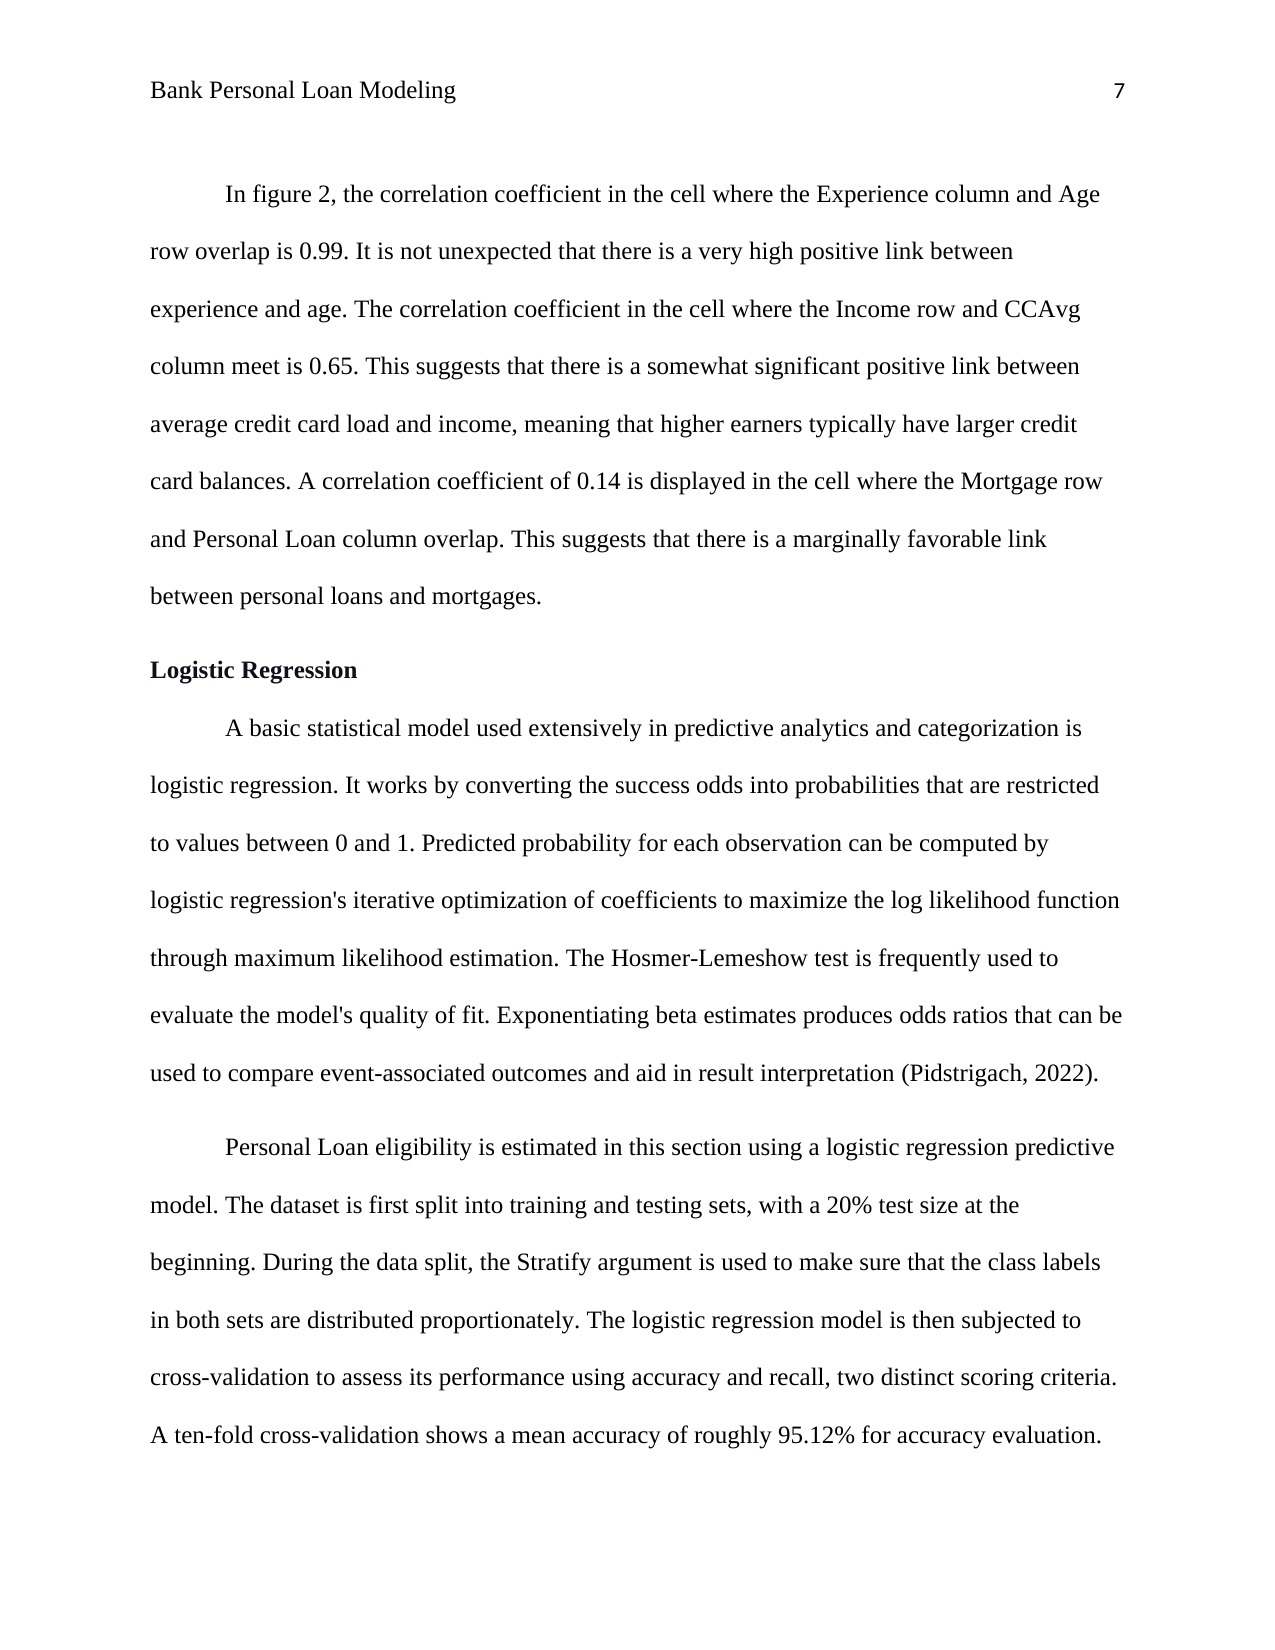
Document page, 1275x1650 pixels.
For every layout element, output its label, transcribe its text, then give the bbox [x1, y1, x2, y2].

subtitle Logistic Regression [150, 656, 1125, 684]
text In figure 2, the correlation coefficient in the cell where the Experience column and Age row overlap is 0.99. It is not unexpected that there is a very high positive link between experience and age. The correlation coefficient in the cell where the Income row and CCAvg column meet is 0.65. This suggests that there is a somewhat significant positive link between average credit card load and income, meaning that higher earners typically have larger credit card balances. A correlation coefficient of 0.14 is displayed in the cell where the Mortgage row and Personal Loan column overlap. This suggests that there is a marginally favorable link between personal loans and mortgages. [150, 179, 1125, 610]
text A basic statistical model used extensively in predictive analytics and categorization is logistic regression. It works by converting the success odds into probabilities that are restricted to values between 0 and 1. Predicted probability for each observation can be computed by logistic regression's iterative optimization of coefficients to maximize the log likelihood function through maximum likelihood estimation. The Hosmer-Lemeshow test is frequently used to evaluate the model's quality of fit. Exponentiating beta estimates produces odds ratios that can be used to compare event-associated outcomes and aid in result interpretation (Pidstrigach, 2022). [150, 713, 1125, 1087]
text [150, 1132, 1125, 1448]
